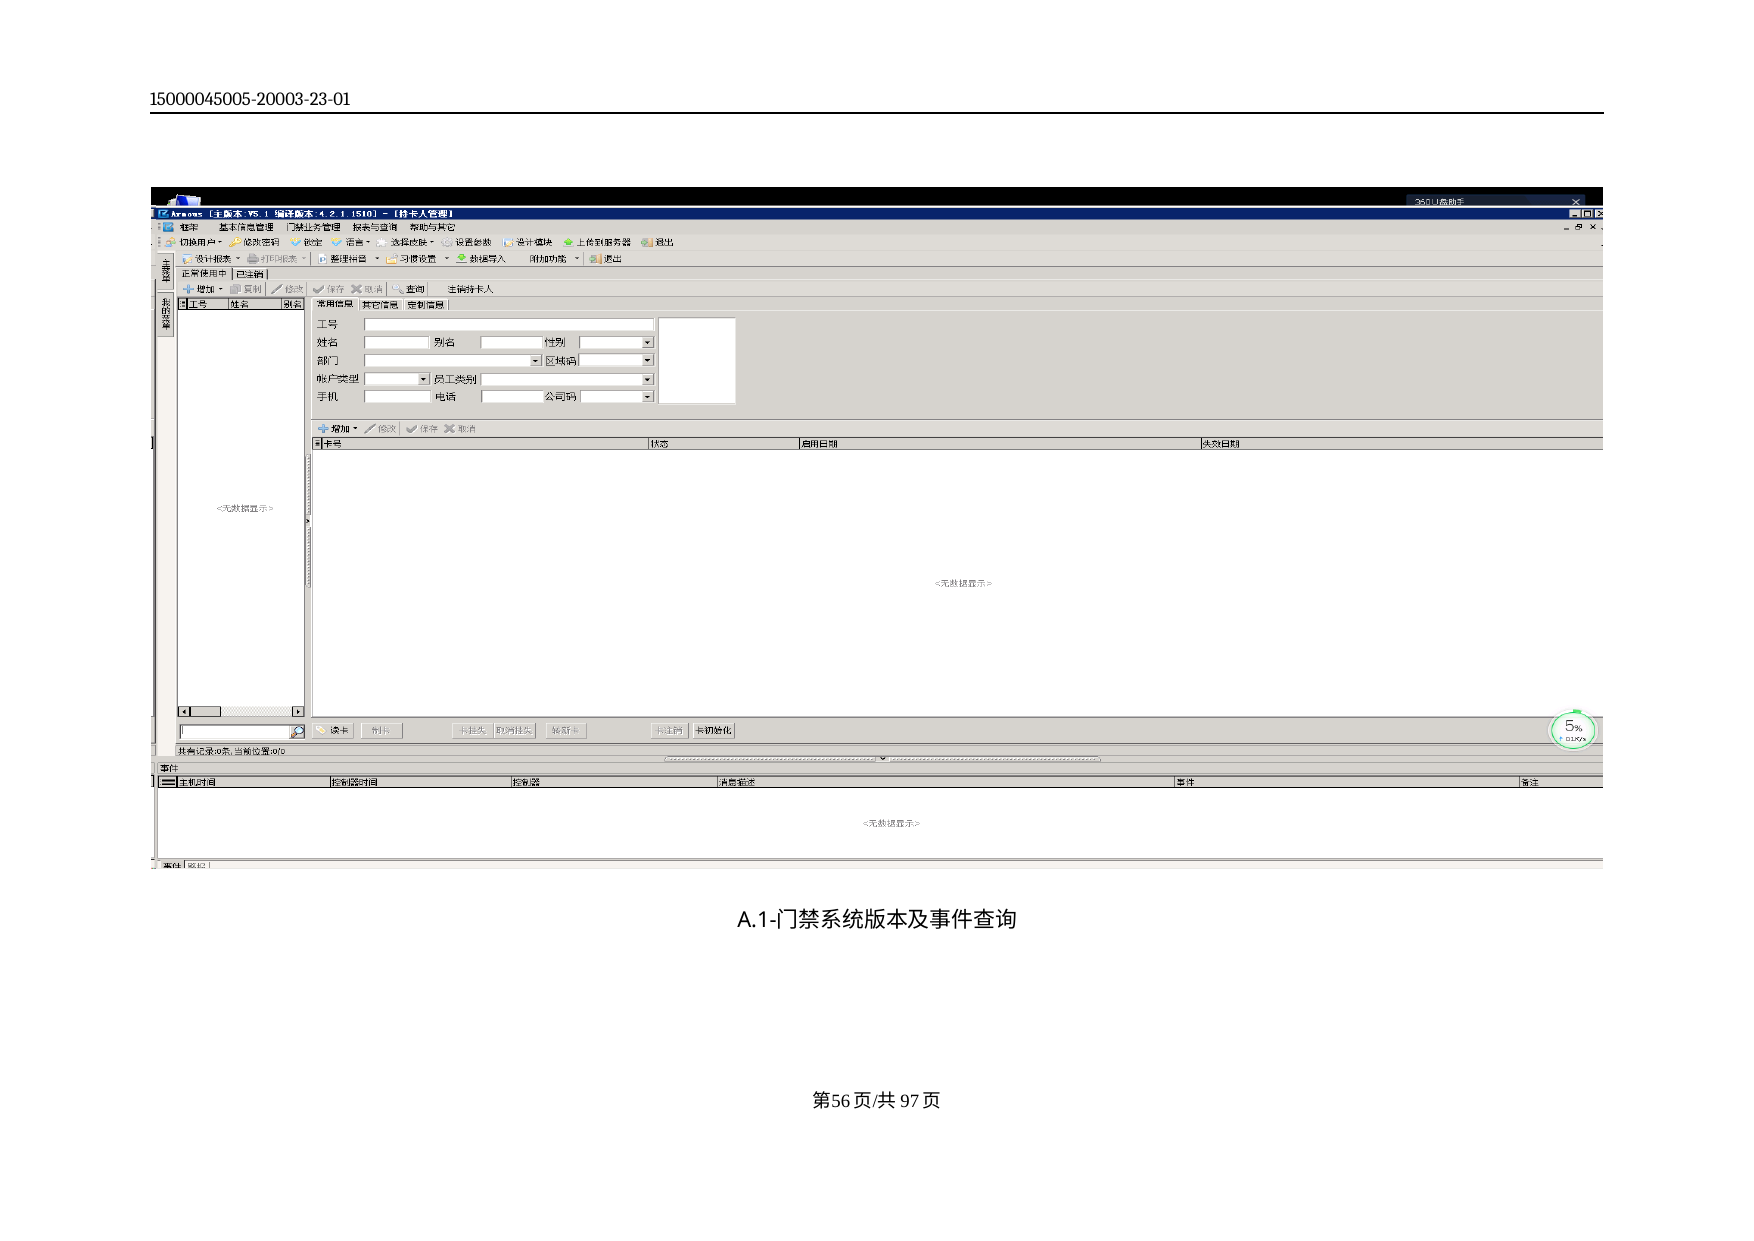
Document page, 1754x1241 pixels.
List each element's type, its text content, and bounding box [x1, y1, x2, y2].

picture [151, 187, 1603, 869]
text A.1-门禁系统版本及事件查询 [150, 901, 1604, 934]
